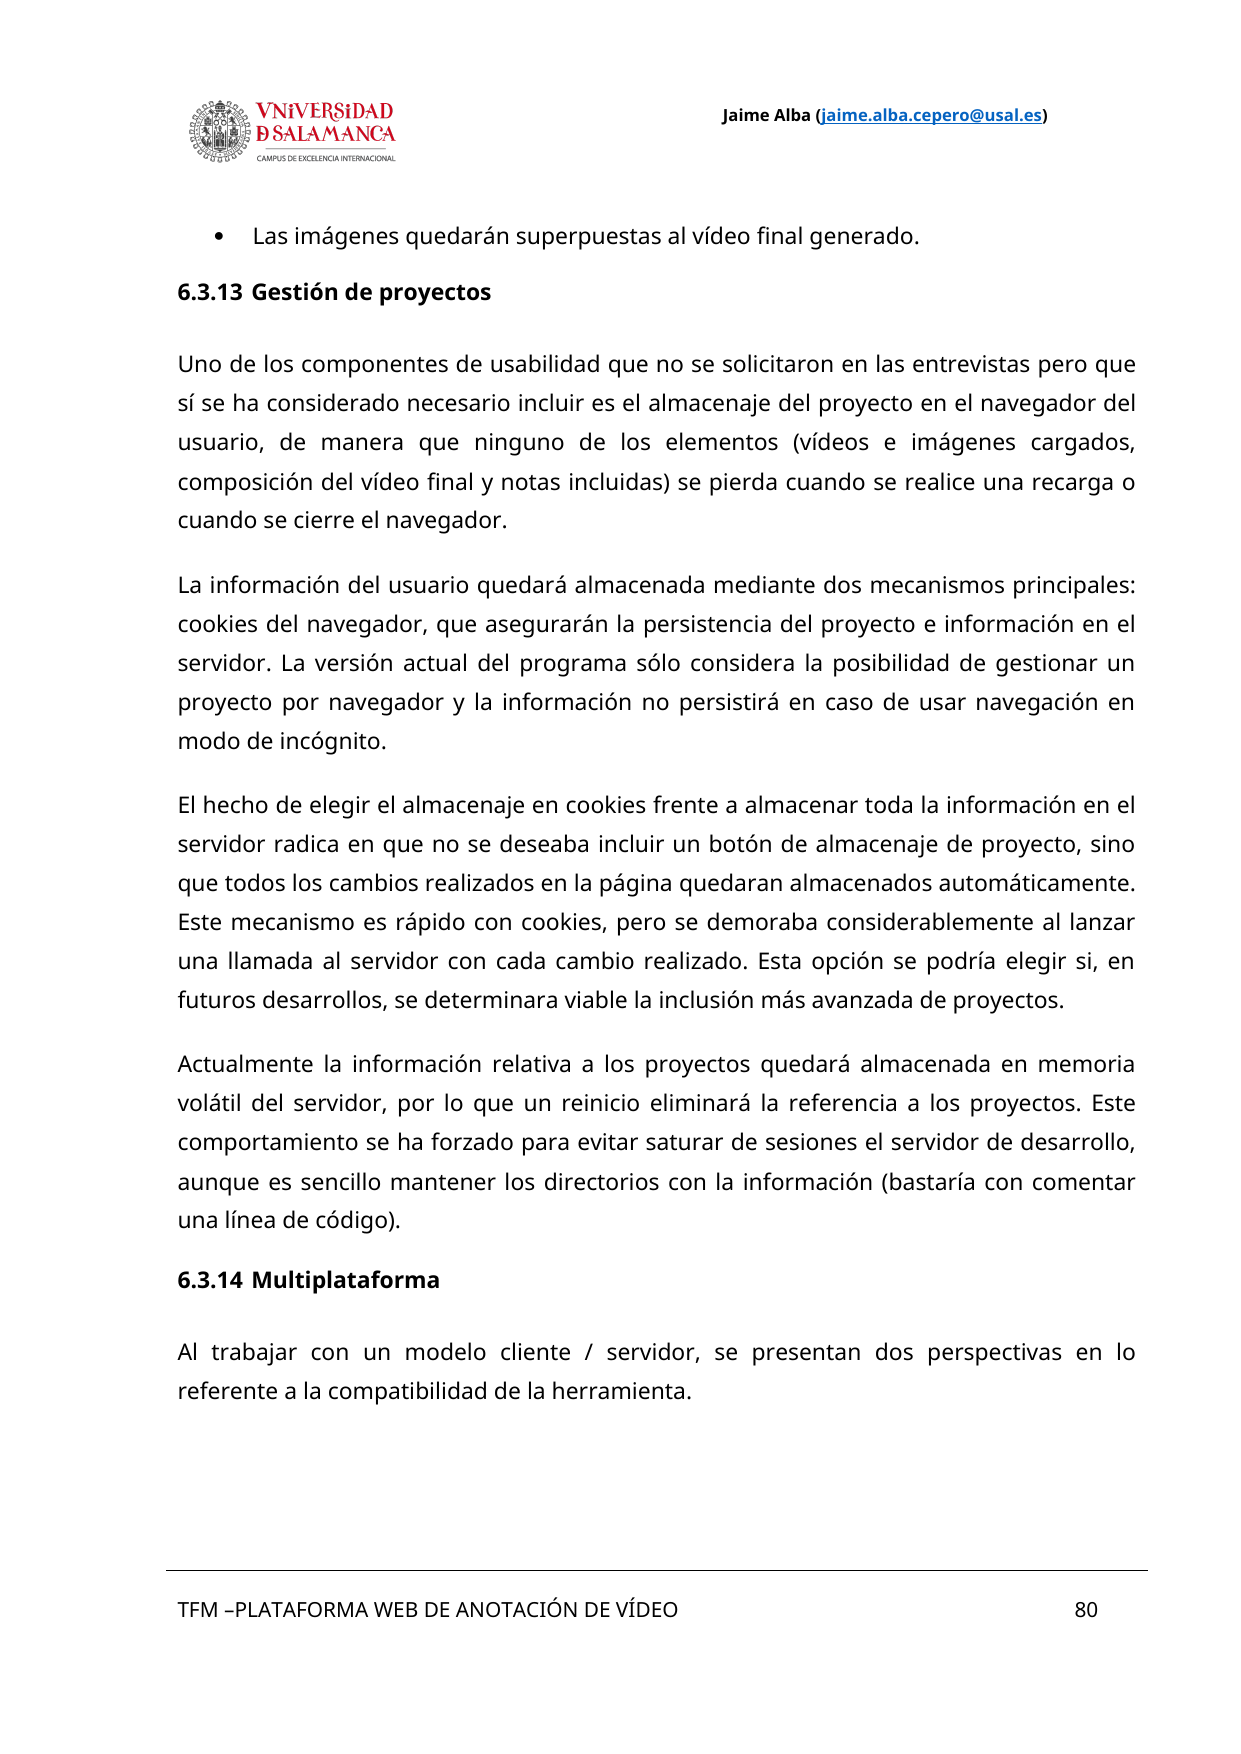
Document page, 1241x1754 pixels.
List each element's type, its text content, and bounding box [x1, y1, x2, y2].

text La información del usuario quedará almacenada mediante dos mecanismos principales: cookies del navegador, que asegurarán la persistencia del proyecto e información en el servidor. La versión actual del programa sólo considera la posibilidad de gestionar un proyecto por navegador y la información no persistirá en caso de usar navegación en modo de incógnito. [177, 568, 1137, 756]
picture [188, 99, 397, 163]
list Las imágenes quedarán superpuestas al vídeo final generado. [215, 219, 1137, 251]
subtitle Gestión de proyectos [177, 276, 1137, 308]
text Actualmente la información relativa a los proyectos quedará almacenada en memoria volátil del servidor, por lo que un reinicio eliminará la referencia a los proyectos. Este comportamiento se ha forzado para evitar saturar de sesiones el servidor de desarrollo, aunque es sencillo mantener los directorios con la información (bastaría con comentar una línea de código). [177, 1048, 1137, 1236]
text Uno de los componentes de usabilidad que no se solicitaron en las entrevistas pero que sí se ha considerado necesario incluir es el almacenaje del proyecto en el navegador del usuario, de manera que ninguno de los elementos (vídeos e imágenes cargados, composición del vídeo final y notas incluidas) se pierda cuando se realice una recarga o cuando se cierre el navegador. [177, 348, 1137, 536]
subtitle Multiplataforma [177, 1264, 1137, 1296]
text Al trabajar con un modelo cliente / servidor, se presentan dos perspectivas en lo referente a la compatibilidad de la herramienta. [177, 1336, 1137, 1407]
text El hecho de elegir el almacenaje en cookies frente a almacenar toda la información en el servidor radica en que no se deseaba incluir un botón de almacenaje de proyecto, sino que todos los cambios realizados en la página quedaran almacenados automáticamente. Este mecanismo es rápido con cookies, pero se demoraba considerablemente al lanzar una llamada al servidor con cada cambio realizado. Esta opción se podría elegir si, en futuros desarrollos, se determinara viable la inclusión más avanzada de proyectos. [177, 789, 1137, 1015]
